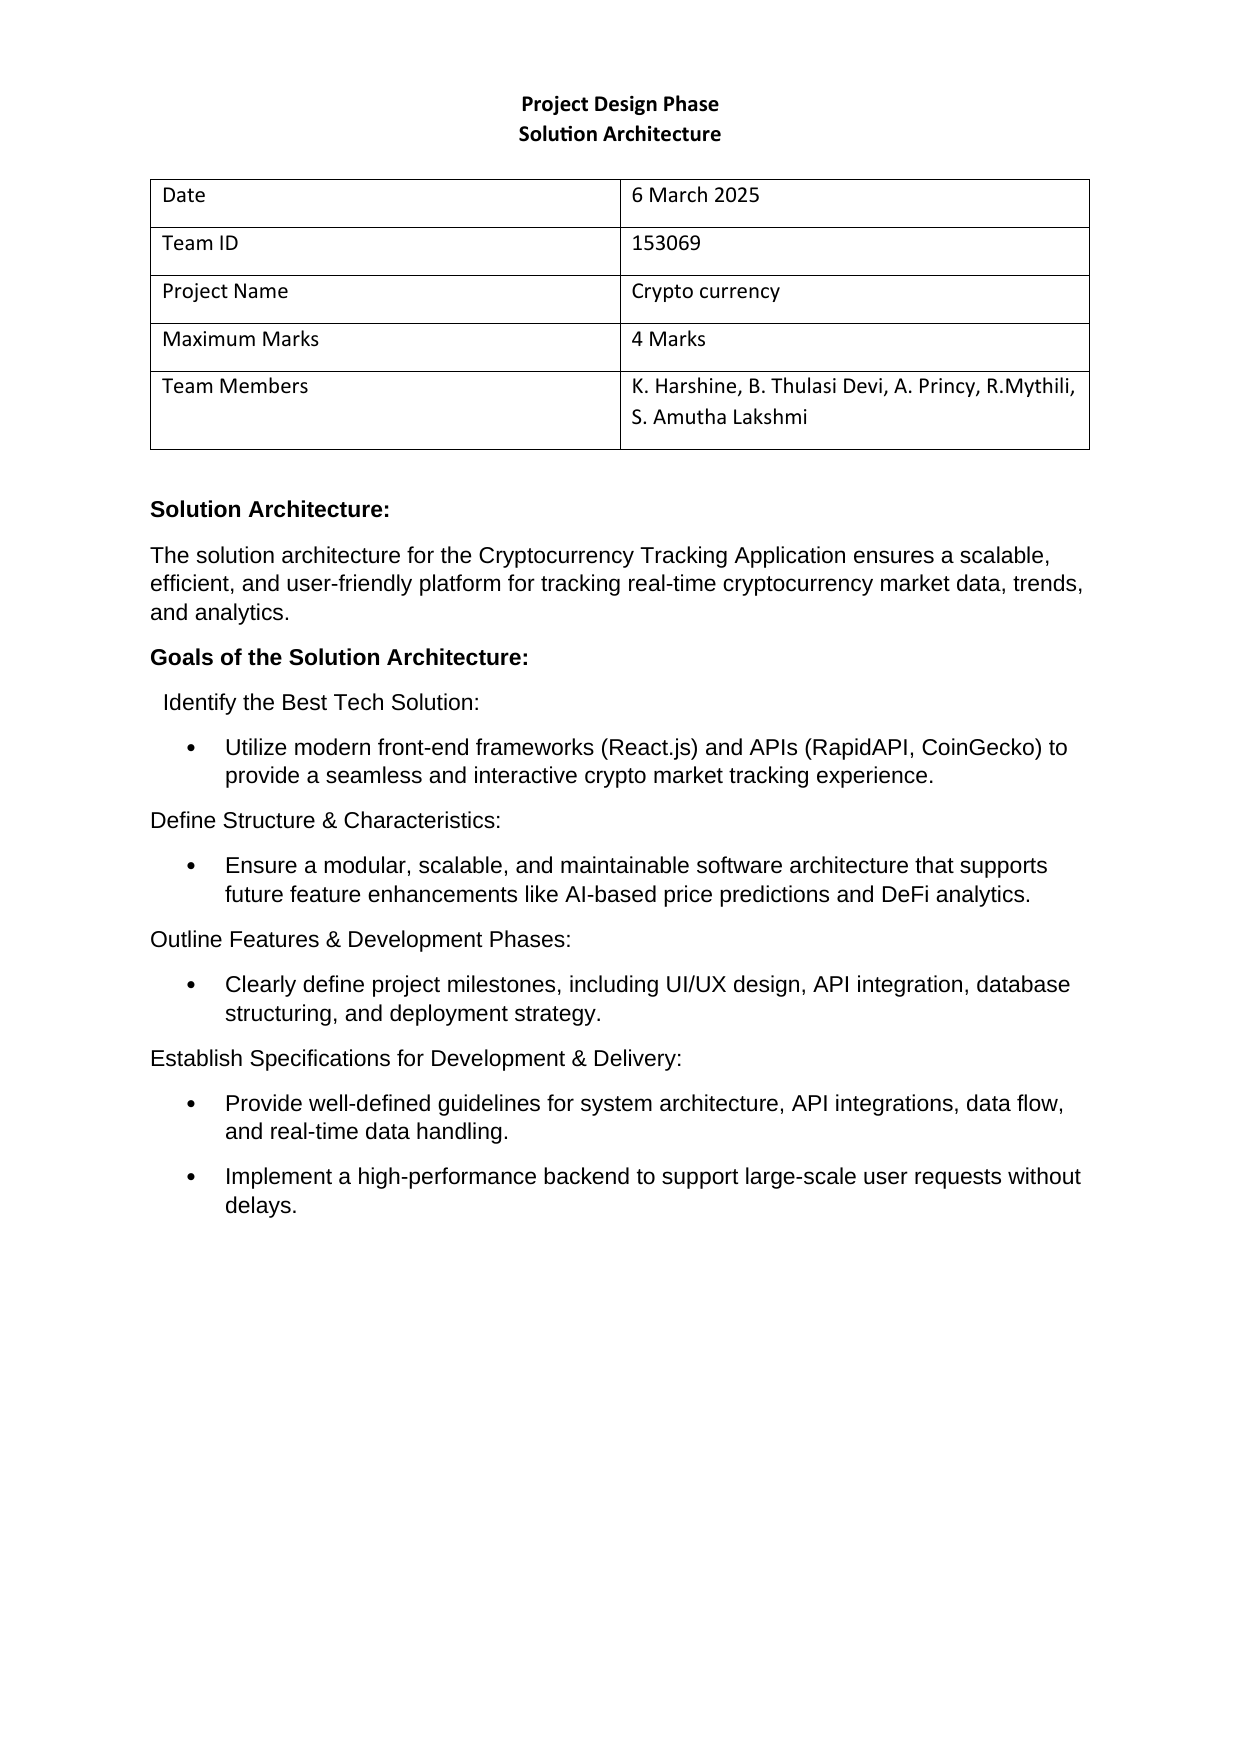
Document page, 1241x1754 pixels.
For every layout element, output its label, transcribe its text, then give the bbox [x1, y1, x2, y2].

table_cell Crypto currency [621, 276, 1089, 323]
text Solution Architecture: [150, 496, 1090, 523]
text The solution architecture for the Cryptocurrency Tracking Application ensures a scalable, efficient, and user-friendly platform for tracking real-time cryptocurrency market data, trends, and analytics. [150, 542, 1090, 625]
table_cell 153069 [621, 228, 1089, 275]
table_header Date [151, 180, 620, 227]
table_cell Project Name [151, 276, 620, 323]
list Ensure a modular, scalable, and maintainable software architecture that supports future feature enhancements like AI-based price predictions and DeFi analytics. [187, 852, 1090, 907]
list Implement a high-performance backend to support large-scale user requests without delays. [187, 1163, 1090, 1218]
text Establish Specifications for Development & Delivery: [150, 1044, 1090, 1071]
text Identify the Best Tech Solution: [150, 689, 1090, 715]
table_cell 4 Marks [621, 324, 1089, 371]
table_header 6 March 2025 [621, 180, 1089, 227]
table_cell Maximum Marks [151, 324, 620, 371]
list Provide well-defined guidelines for system architecture, API integrations, data flow, and real-time data handling. [187, 1090, 1090, 1144]
text Solution Architecture [150, 119, 1090, 147]
text Goals of the Solution Architecture: [150, 643, 1090, 670]
text Define Structure & Characteristics: [150, 807, 1090, 834]
table_cell K. Harshine, B. Thulasi Devi, A. Princy, R.Mythili, S. Amutha Lakshmi [621, 372, 1089, 448]
table_cell Team ID [151, 228, 620, 275]
table_cell Team Members [151, 372, 620, 448]
list Clearly define project milestones, including UI/UX design, API integration, database structuring, and deployment strategy. [187, 971, 1090, 1026]
list Utilize modern front-end frameworks (React.js) and APIs (RapidAPI, CoinGecko) to provide a seamless and interactive crypto market tracking experience. [187, 734, 1090, 788]
text Outline Features & Development Phases: [150, 926, 1090, 952]
text Project Design Phase [150, 89, 1090, 117]
